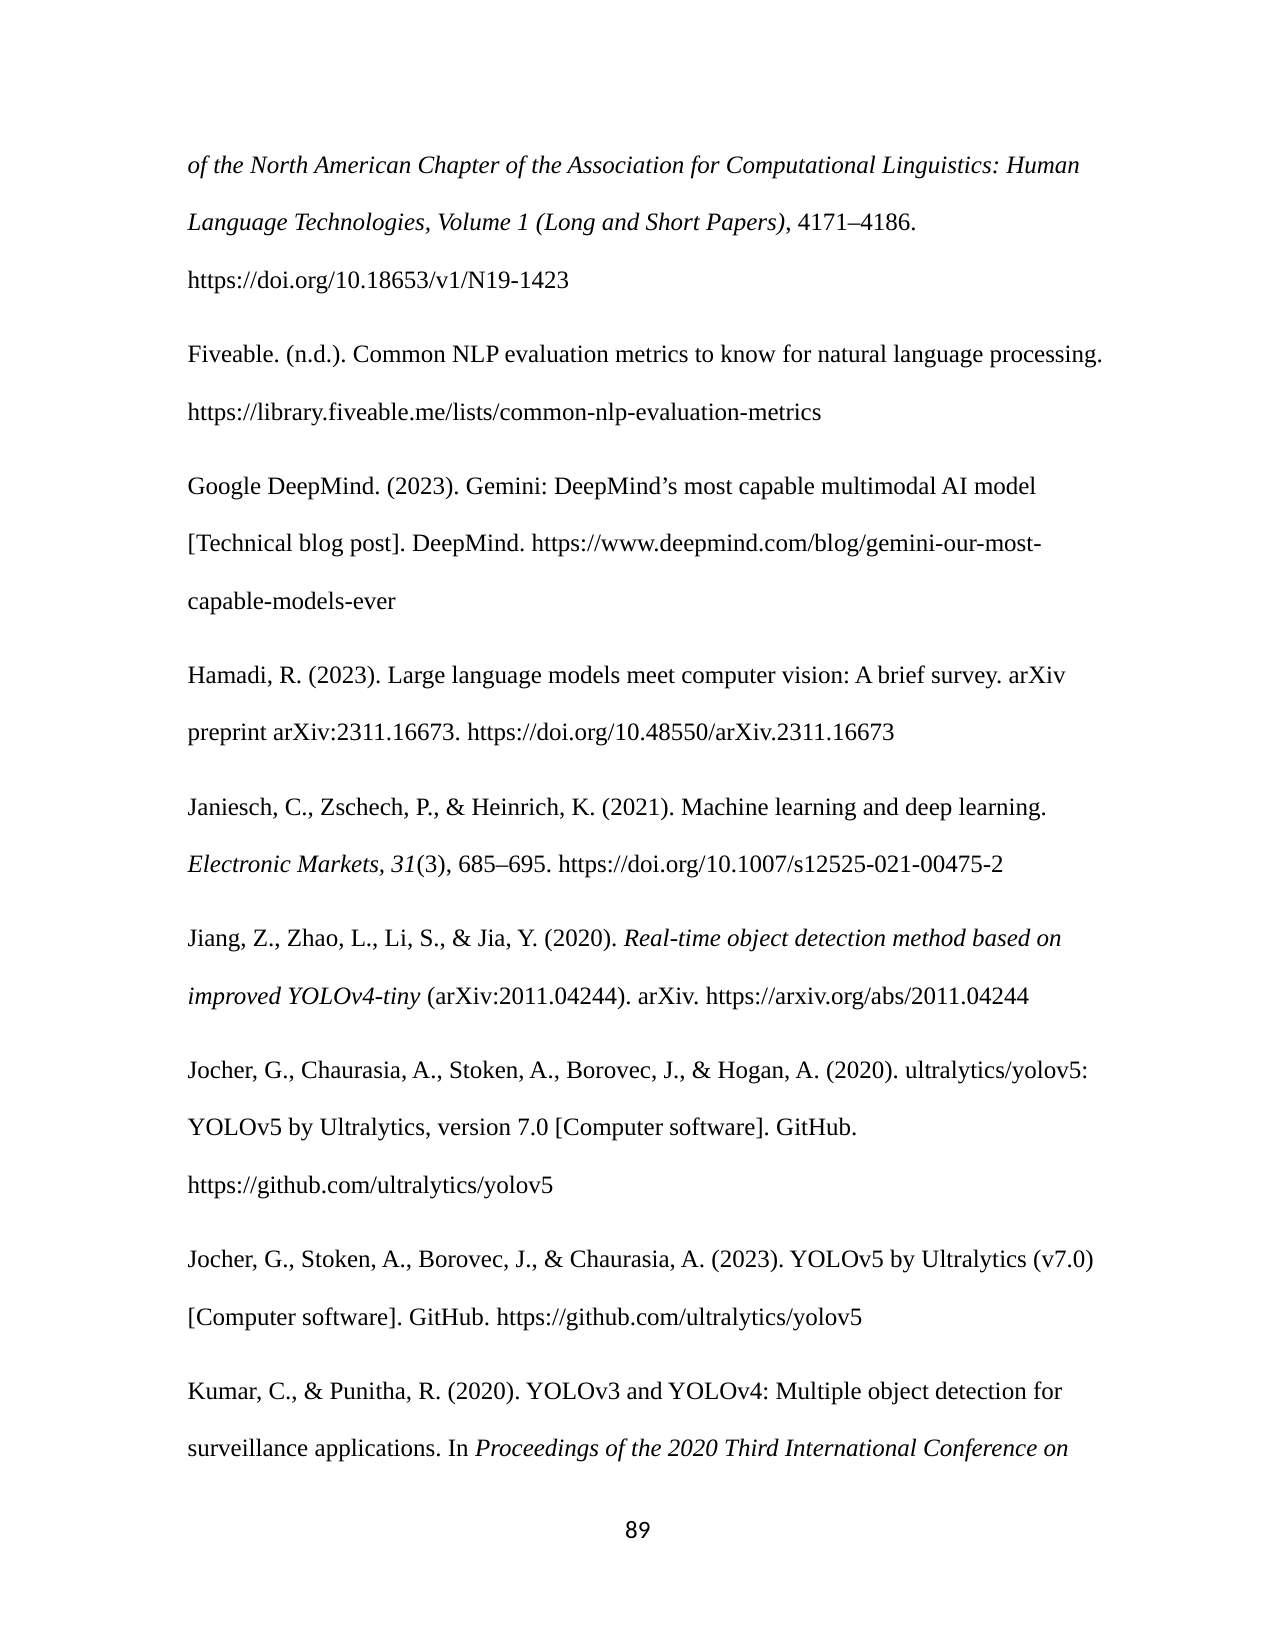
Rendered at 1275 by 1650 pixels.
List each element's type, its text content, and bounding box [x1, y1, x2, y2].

text Jocher, G., Chaurasia, A., Stoken, A., Borovec, J., & Hogan, A. (2020). ultralytics/yolov5: YOLOv5 by Ultralytics, version 7.0 [Computer software]. GitHub. https://github.com/ultralytics/yolov5 [187, 1055, 1125, 1199]
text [187, 1376, 1125, 1462]
text Fiveable. (n.d.). Common NLP evaluation metrics to know for natural language processing. https://library.fiveable.me/lists/common-nlp-evaluation-metrics [187, 339, 1125, 425]
text Janiesch, C., Zschech, P., & Heinrich, K. (2021). Machine learning and deep learning. Electronic Markets, 31(3), 685–695. https://doi.org/10.1007/s12525-021-00475-2 [187, 792, 1125, 878]
text Jocher, G., Stoken, A., Borovec, J., & Chaurasia, A. (2023). YOLOv5 by Ultralytics (v7.0) [Computer software]. GitHub. https://github.com/ultralytics/yolov5 [187, 1244, 1125, 1330]
text Google DeepMind. (2023). Gemini: DeepMind’s most capable multimodal AI model [Technical blog post]. DeepMind. https://www.deepmind.com/blog/gemini-our-most-capable-models-ever [187, 471, 1125, 614]
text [187, 150, 1125, 294]
text Hamadi, R. (2023). Large language models meet computer vision: A brief survey. arXiv preprint arXiv:2311.16673. https://doi.org/10.48550/arXiv.2311.16673 [187, 660, 1125, 746]
text Jiang, Z., Zhao, L., Li, S., & Jia, Y. (2020). Real-time object detection method based on improved YOLOv4-tiny (arXiv:2011.04244). arXiv. https://arxiv.org/abs/2011.04244 [187, 923, 1125, 1009]
